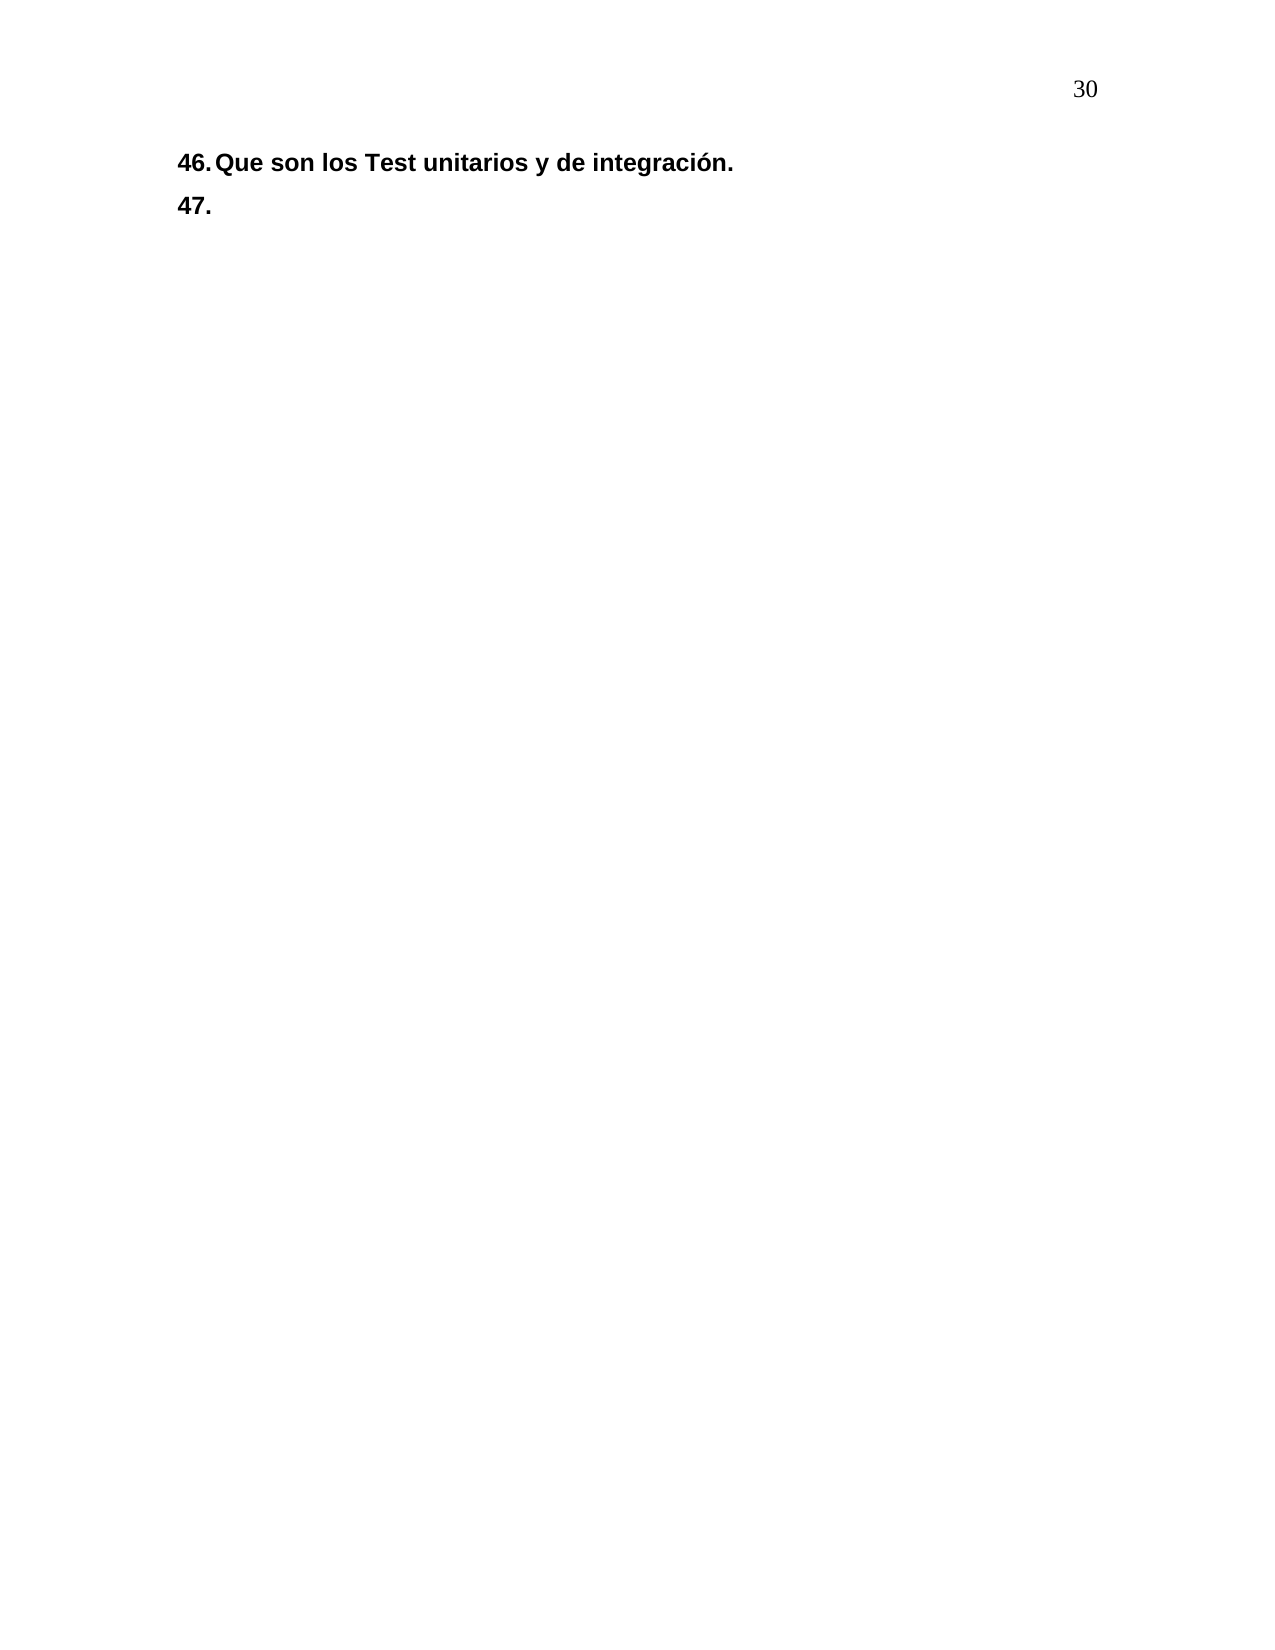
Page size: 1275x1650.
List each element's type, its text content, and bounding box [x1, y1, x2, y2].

list Que son los Test unitarios y de integración. [177, 148, 1098, 176]
